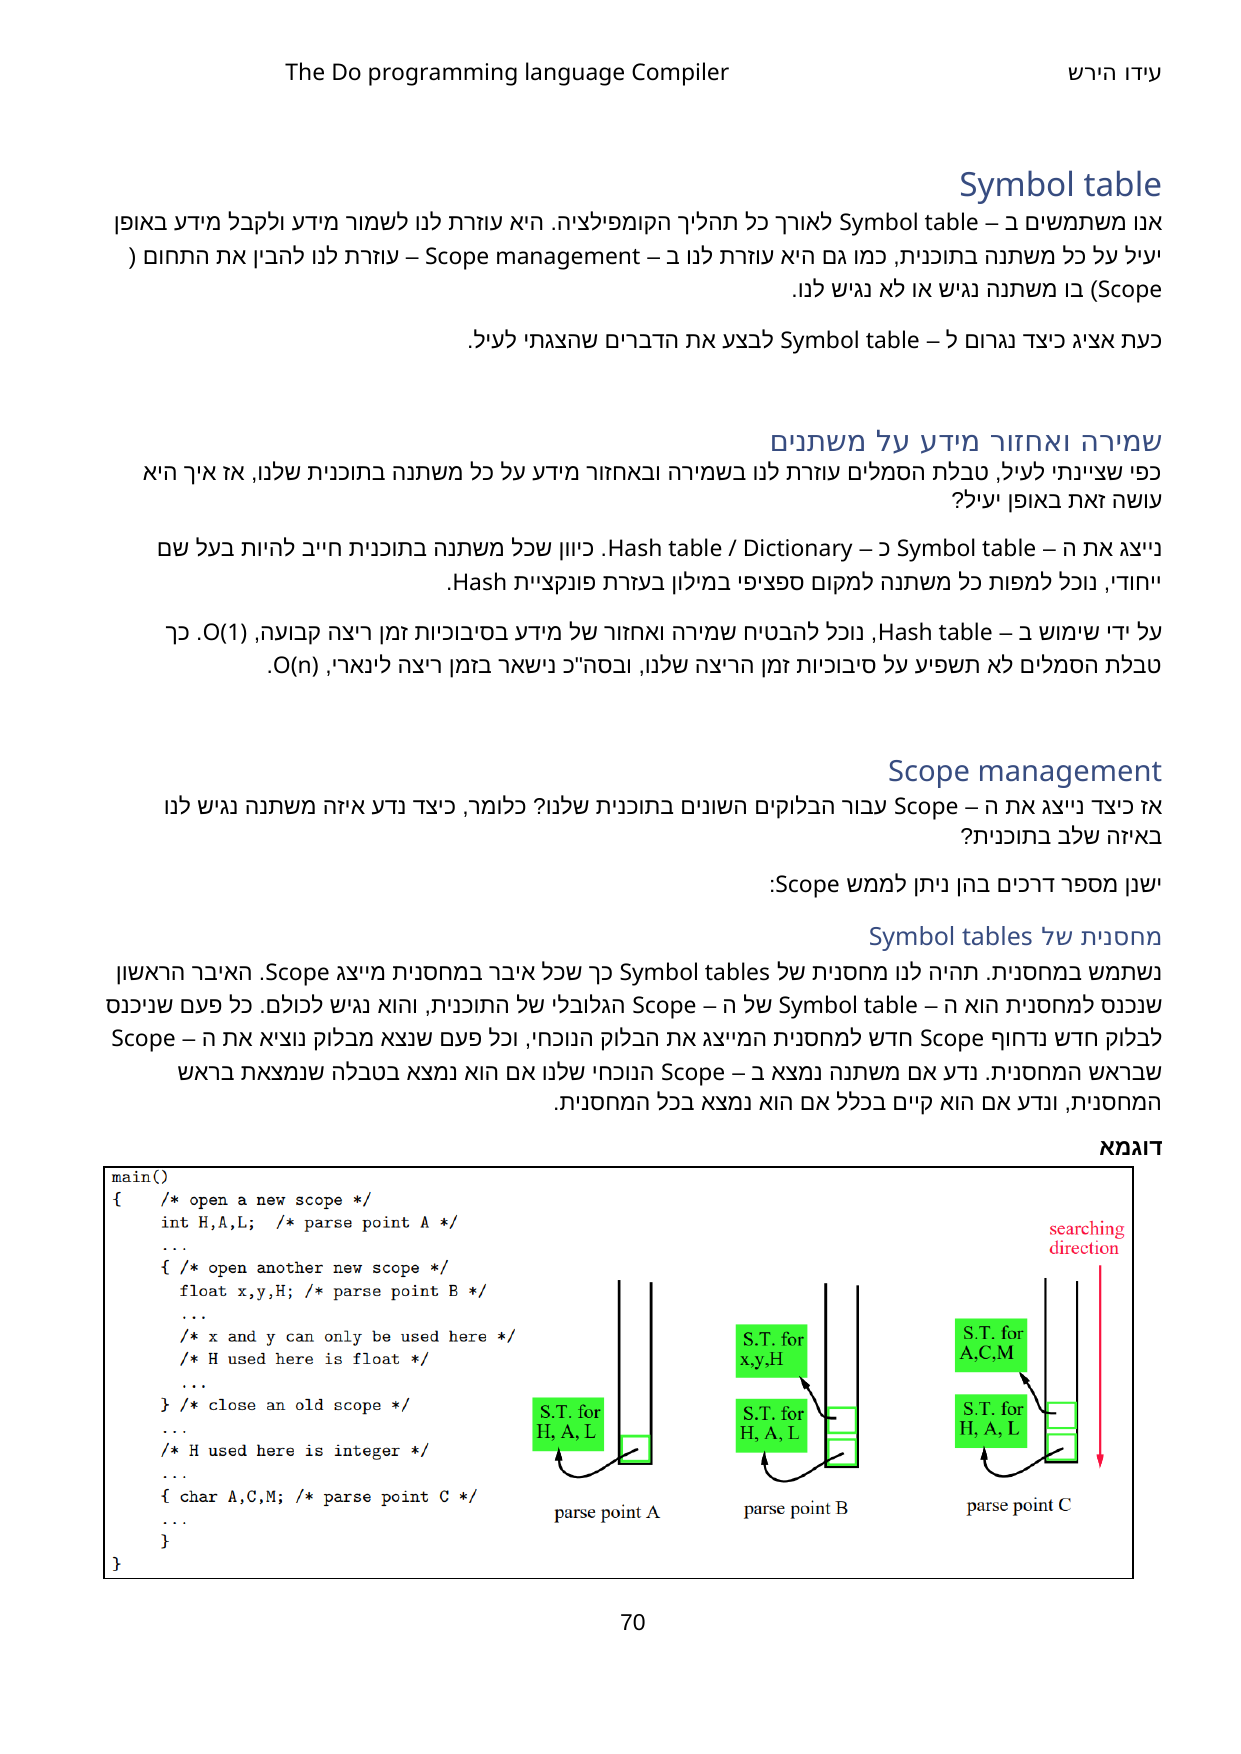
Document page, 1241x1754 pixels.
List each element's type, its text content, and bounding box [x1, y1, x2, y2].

picture [105, 1168, 1132, 1578]
text נשתמש במחסנית. תהיה לנו מחסנית של Symbol tables כך שכל איבר במחסנית מייצג Scope. האיבר הראשון שנכנס למחסנית הוא ה – Symbol table של ה – Scope הגלובלי של התוכנית, והוא נגיש לכולם. כל פעם שניכנס לבלוק חדש נדחוף Scope חדש למחסנית המייצג את הבלוק הנוכחי, וכל פעם שנצא מבלוק נוציא את ה – Scope שבראש המחסנית. נדע אם משתנה נמצא ב – Scope הנוכחי שלנו אם הוא נמצא בטבלה שנמצאת בראש המחסנית, ונדע אם הוא קיים בכלל אם הוא נמצא בכל המחסנית. [103, 955, 1162, 1115]
text אז כיצד נייצג את ה – Scope עבור הבלוקים השונים בתוכנית שלנו? כלומר, כיצד נדע איזה משתנה נגיש לנו באיזה שלב בתוכנית? [103, 790, 1162, 849]
subtitle שמירה ואחזור מידע על משתנים [103, 425, 1162, 459]
subtitle מחסנית של Symbol tables [103, 919, 1162, 953]
text כעת אציג כיצד נגרום ל – Symbol table לבצע את הדברים שהצגתי לעיל. [103, 324, 1162, 355]
text כפי שציינתי לעיל, טבלת הסמלים עוזרת לנו בשמירה ובאחזור מידע על כל משתנה בתוכנית שלנו, אז איך היא עושה זאת באופן יעיל? [103, 459, 1162, 513]
text אנו משתמשים ב – Symbol table לאורך כל תהליך הקומפילציה. היא עוזרת לנו לשמור מידע ולקבל מידע באופן יעיל על כל משתנה בתוכנית, כמו גם היא עוזרת לנו ב – Scope management – עוזרת לנו להבין את התחום (Scope) בו משתנה נגיש או לא נגיש לנו. [103, 206, 1162, 305]
text על ידי שימוש ב – Hash table, נוכל להבטיח שמירה ואחזור של מידע בסיבוכיות זמן ריצה קבועה, O(1). כך טבלת הסמלים לא תשפיע על סיבוכיות זמן הריצה שלנו, ובסה"כ נישאר בזמן ריצה לינארי, O(n). [103, 616, 1162, 681]
text נייצג את ה – Symbol table כ – Hash table / Dictionary. כיוון שכל משתנה בתוכנית חייב להיות בעל שם ייחודי, נוכל למפות כל משתנה למקום ספציפי במילון בעזרת פונקציית Hash. [103, 532, 1162, 597]
text דוגמא [103, 1134, 1162, 1160]
text ישנן מספר דרכים בהן ניתן לממש Scope: [103, 868, 1162, 899]
subtitle Scope management [103, 750, 1162, 790]
subtitle Symbol table [103, 161, 1162, 206]
